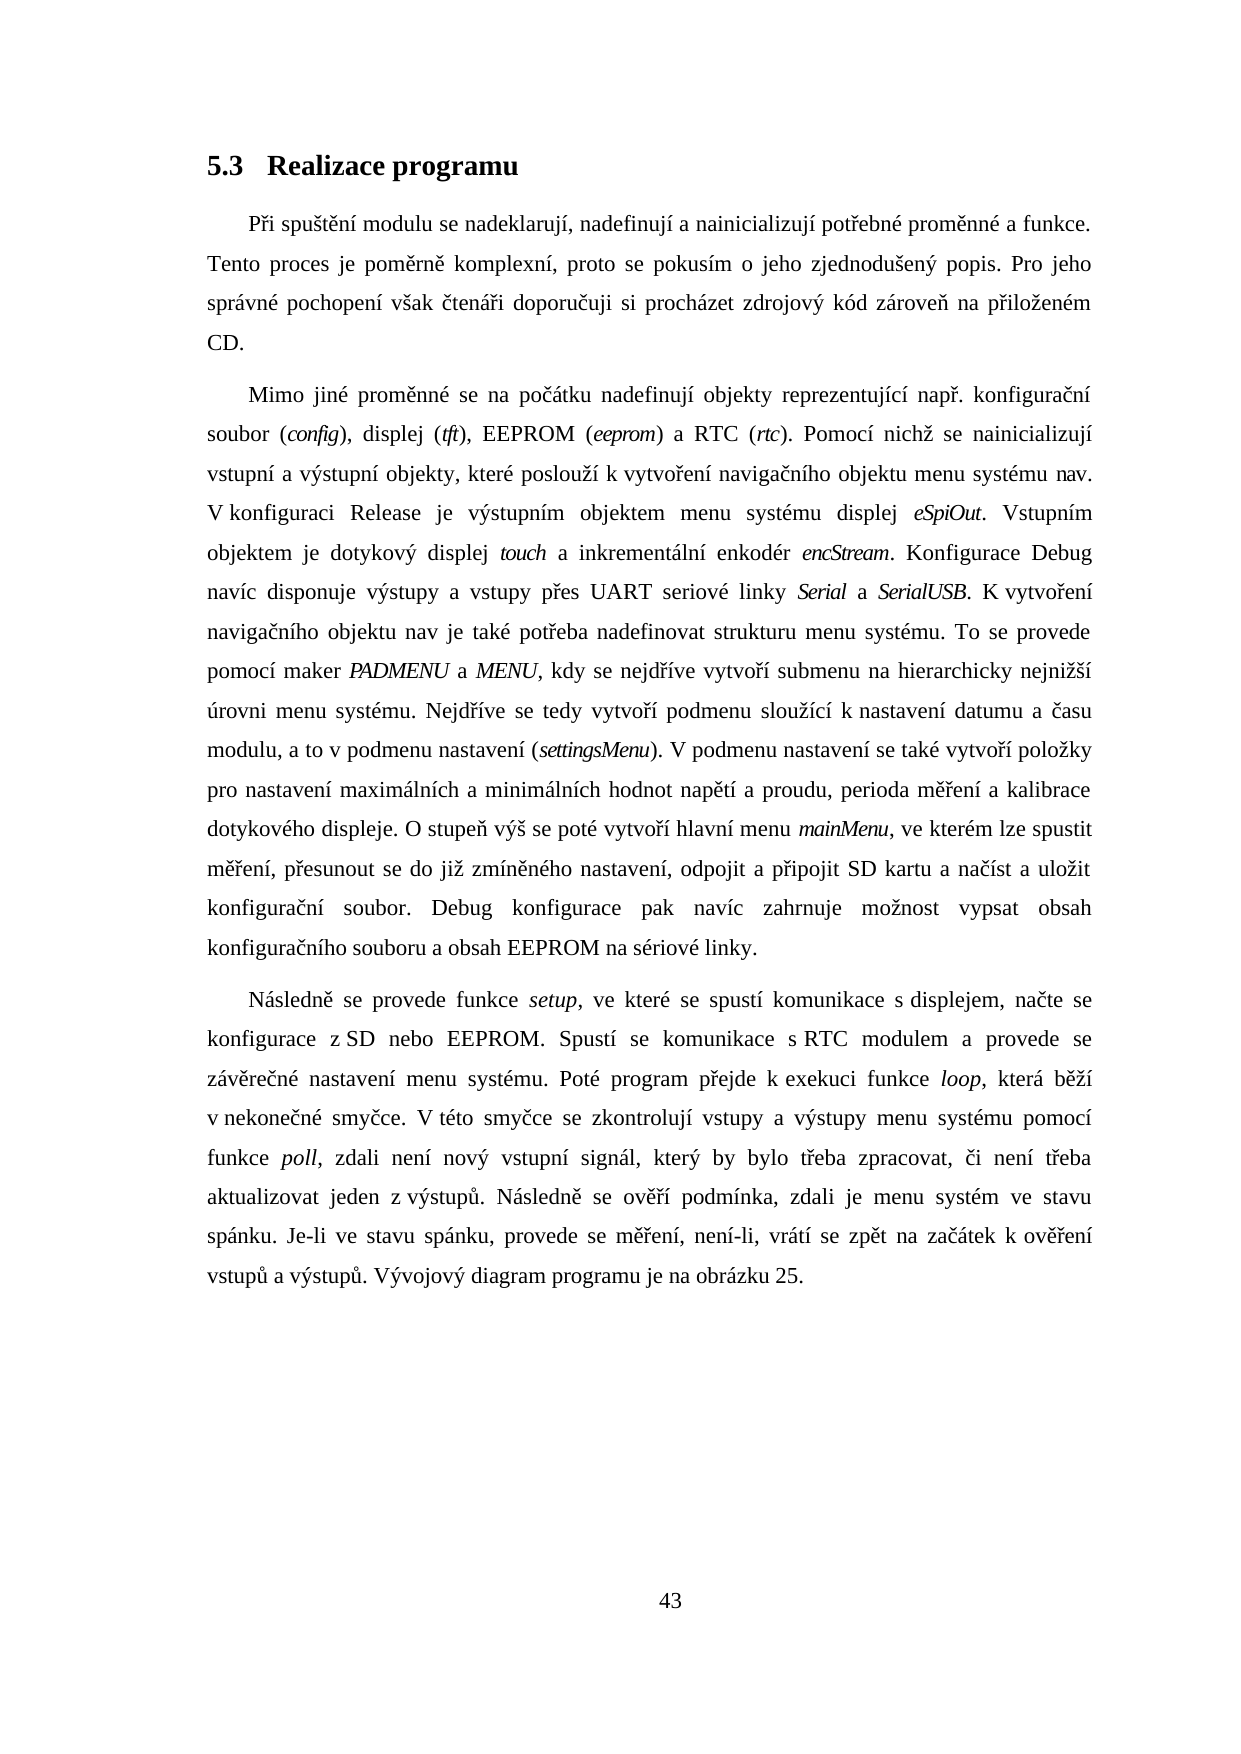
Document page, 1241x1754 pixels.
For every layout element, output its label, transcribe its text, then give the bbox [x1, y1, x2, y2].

subtitle Realizace programu [207, 148, 1092, 181]
text Mimo jiné proměnné se na počátku nadefinují objekty reprezentující např. konfigurační soubor (config), displej (tft), EEPROM (eeprom) a RTC (rtc). Pomocí nichž se nainicializují vstupní a výstupní objekty, které poslouží k vytvoření navigačního objektu menu systému nav. V konfiguraci Release je výstupním objektem menu systému displej eSpiOut. Vstupním objektem je dotykový displej touch a inkrementální enkodér encStream. Konfigurace Debug navíc disponuje výstupy a vstupy přes UART seriové linky Serial a SerialUSB. K vytvoření navigačního objektu nav je také potřeba nadefinovat strukturu menu systému. To se provede pomocí maker PADMENU a MENU, kdy se nejdříve vytvoří submenu na hierarchicky nejnižší úrovni menu systému. Nejdříve se tedy vytvoří podmenu sloužící k nastavení datumu a času modulu, a to v podmenu nastavení (settingsMenu). V podmenu nastavení se také vytvoří položky pro nastavení maximálních a minimálních hodnot napětí a proudu, perioda měření a kalibrace dotykového displeje. O stupeň výš se poté vytvoří hlavní menu mainMenu, ve kterém lze spustit měření, přesunout se do již zmíněného nastavení, odpojit a připojit SD kartu a načíst a uložit konfigurační soubor. Debug konfigurace pak navíc zahrnuje možnost vypsat obsah konfiguračního souboru a obsah EEPROM na sériové linky. [207, 381, 1092, 960]
text Následně se provede funkce setup, ve které se spustí komunikace s displejem, načte se konfigurace z SD nebo EEPROM. Spustí se komunikace s RTC modulem a provede se závěrečné nastavení menu systému. Poté program přejde k exekuci funkce loop, která běží v nekonečné smyčce. V této smyčce se zkontrolují vstupy a výstupy menu systému pomocí funkce poll, zdali není nový vstupní signál, který by bylo třeba zpracovat, či není třeba aktualizovat jeden z výstupů. Následně se ověří podmínka, zdali je menu systém ve stavu spánku. Je-li ve stavu spánku, provede se měření, není-li, vrátí se zpět na začátek k ověření vstupů a výstupů. Vývojový diagram programu je na obrázku 25. [207, 986, 1092, 1288]
text Při spuštění modulu se nadeklarují, nadefinují a nainicializují potřebné proměnné a funkce. Tento proces je poměrně komplexní, proto se pokusím o jeho zjednodušený popis. Pro jeho správné pochopení však čtenáři doporučuji si procházet zdrojový kód zároveň na přiloženém CD. [207, 211, 1092, 355]
